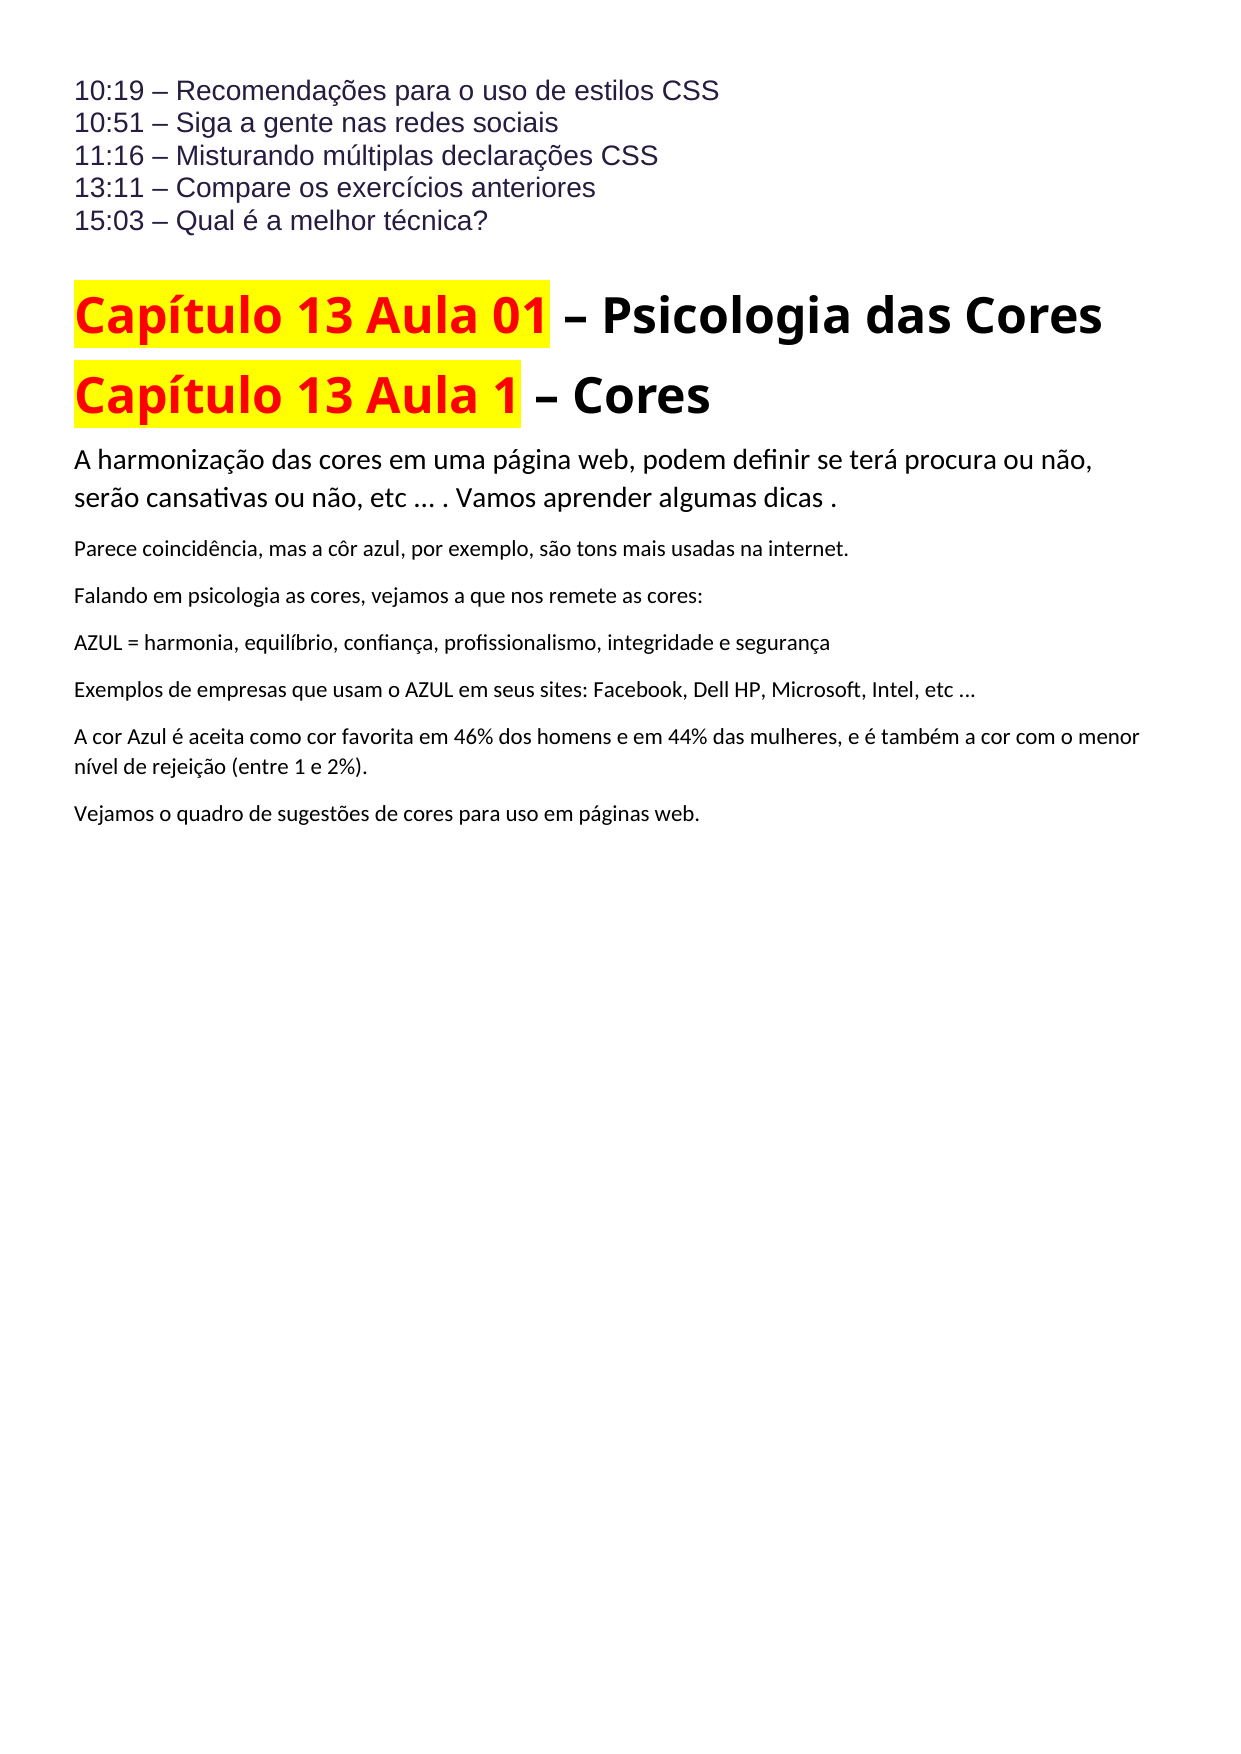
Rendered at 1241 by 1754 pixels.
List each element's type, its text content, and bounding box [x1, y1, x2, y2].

text Falando em psicologia as cores, vejamos a que nos remete as cores: [74, 581, 1152, 609]
text A cor Azul é aceita como cor favorita em 46% dos homens e em 44% das mulheres, e é também a cor com o menor nível de rejeição (entre 1 e 2%). [74, 722, 1152, 780]
text Parece coincidência, mas a côr azul, por exemplo, são tons mais usadas na internet. [74, 534, 1152, 562]
text AZUL = harmonia, equilíbrio, confiança, profissionalismo, integridade e segurança [74, 628, 1152, 656]
subtitle Capítulo 13 Aula 01 – Psicologia das Cores [74, 279, 1152, 348]
title A harmonização das cores em uma página web, podem definir se terá procura ou não, serão cansativas ou não, etc ... . Vamos aprender algumas dicas . [74, 441, 1152, 515]
subtitle Capítulo 13 Aula 1 – Cores [521, 360, 1152, 428]
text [74, 74, 1152, 236]
text Vejamos o quadro de sugestões de cores para uso em páginas web. [74, 799, 1152, 827]
text Exemplos de empresas que usam o AZUL em seus sites: Facebook, Dell HP, Microsoft, Intel, etc ... [74, 675, 1152, 703]
